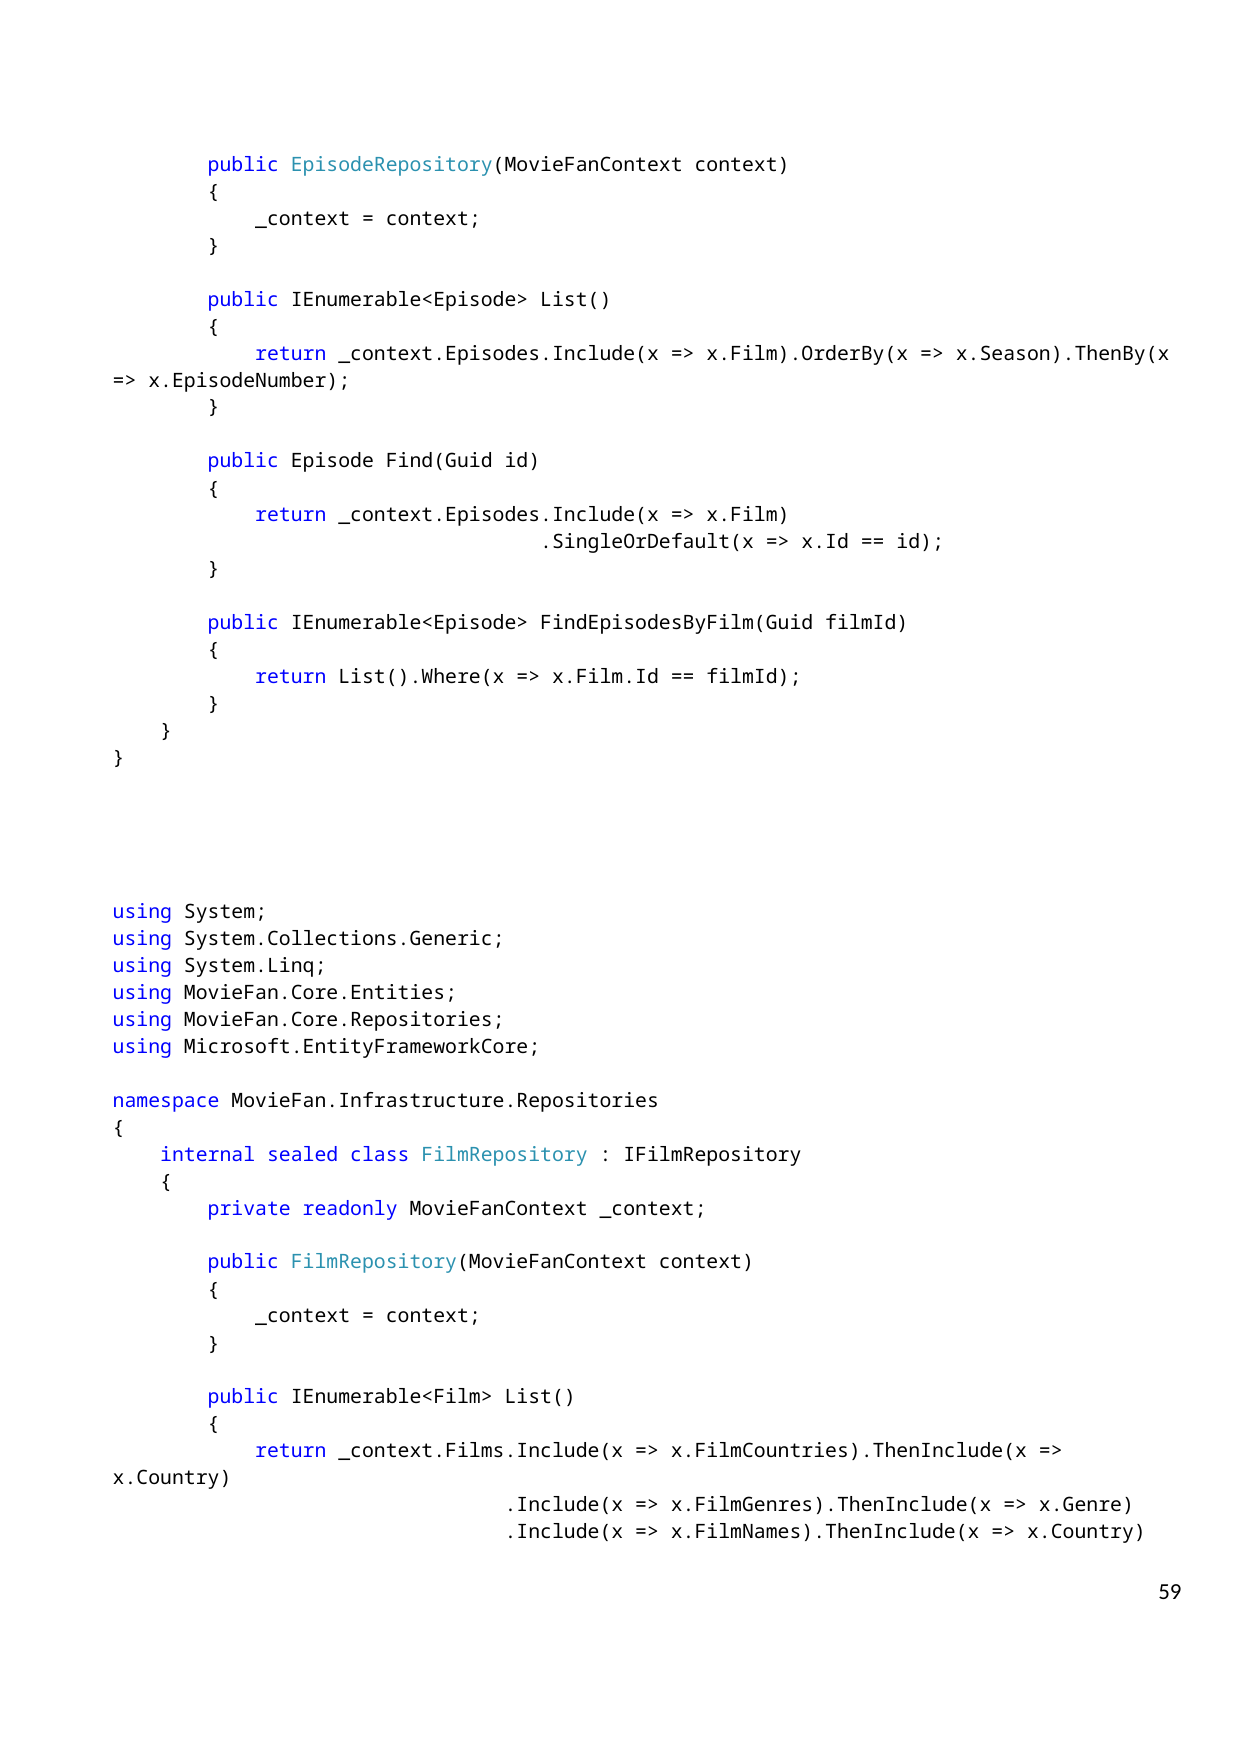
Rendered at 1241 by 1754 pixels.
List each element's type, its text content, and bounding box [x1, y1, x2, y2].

text .Include(x => x.FilmGenres).ThenInclude(x => x.Genre) [112, 1491, 1181, 1518]
text internal sealed class FilmRepository : IFilmRepository [112, 1140, 1181, 1167]
text { [112, 1275, 1181, 1302]
text { [112, 1113, 1181, 1140]
text _context = context; [112, 1302, 1181, 1329]
text } [112, 555, 1181, 582]
text public IEnumerable<Episode> List() [112, 285, 1181, 312]
text using System.Linq; [112, 951, 1181, 978]
text public IEnumerable<Episode> FindEpisodesByFilm(Guid filmId) [112, 609, 1181, 636]
text _context = context; [112, 204, 1181, 231]
text public Episode Find(Guid id) [112, 447, 1181, 474]
text private readonly MovieFanContext _context; [112, 1194, 1181, 1221]
text using MovieFan.Core.Entities; [112, 978, 1181, 1005]
text using System.Collections.Generic; [112, 924, 1181, 951]
text { [112, 1410, 1181, 1437]
text .Include(x => x.FilmNames).ThenInclude(x => x.Country) [112, 1518, 1181, 1544]
text { [112, 177, 1181, 204]
text .SingleOrDefault(x => x.Id == id); [112, 528, 1181, 555]
text } [112, 393, 1181, 420]
text return _context.Episodes.Include(x => x.Film) [112, 501, 1181, 528]
text return _context.Episodes.Include(x => x.Film).OrderBy(x => x.Season).ThenBy(x => x.EpisodeNumber); [112, 339, 1181, 393]
text using MovieFan.Core.Repositories; [112, 1005, 1181, 1032]
text { [112, 1167, 1181, 1194]
text return List().Where(x => x.Film.Id == filmId); [112, 663, 1181, 689]
text namespace MovieFan.Infrastructure.Repositories [112, 1086, 1181, 1113]
text using System; [112, 897, 1181, 924]
text return _context.Films.Include(x => x.FilmCountries).ThenInclude(x => x.Country) [112, 1437, 1181, 1491]
text { [112, 312, 1181, 339]
text } [112, 743, 1181, 771]
text } [112, 1329, 1181, 1356]
text } [112, 717, 1181, 743]
text public IEnumerable<Film> List() [112, 1383, 1181, 1410]
text public EpisodeRepository(MovieFanContext context) [112, 150, 1181, 177]
text public FilmRepository(MovieFanContext context) [112, 1248, 1181, 1275]
text } [112, 689, 1181, 717]
text using Microsoft.EntityFrameworkCore; [112, 1032, 1181, 1059]
text { [112, 636, 1181, 663]
text { [112, 474, 1181, 501]
text } [112, 231, 1181, 258]
